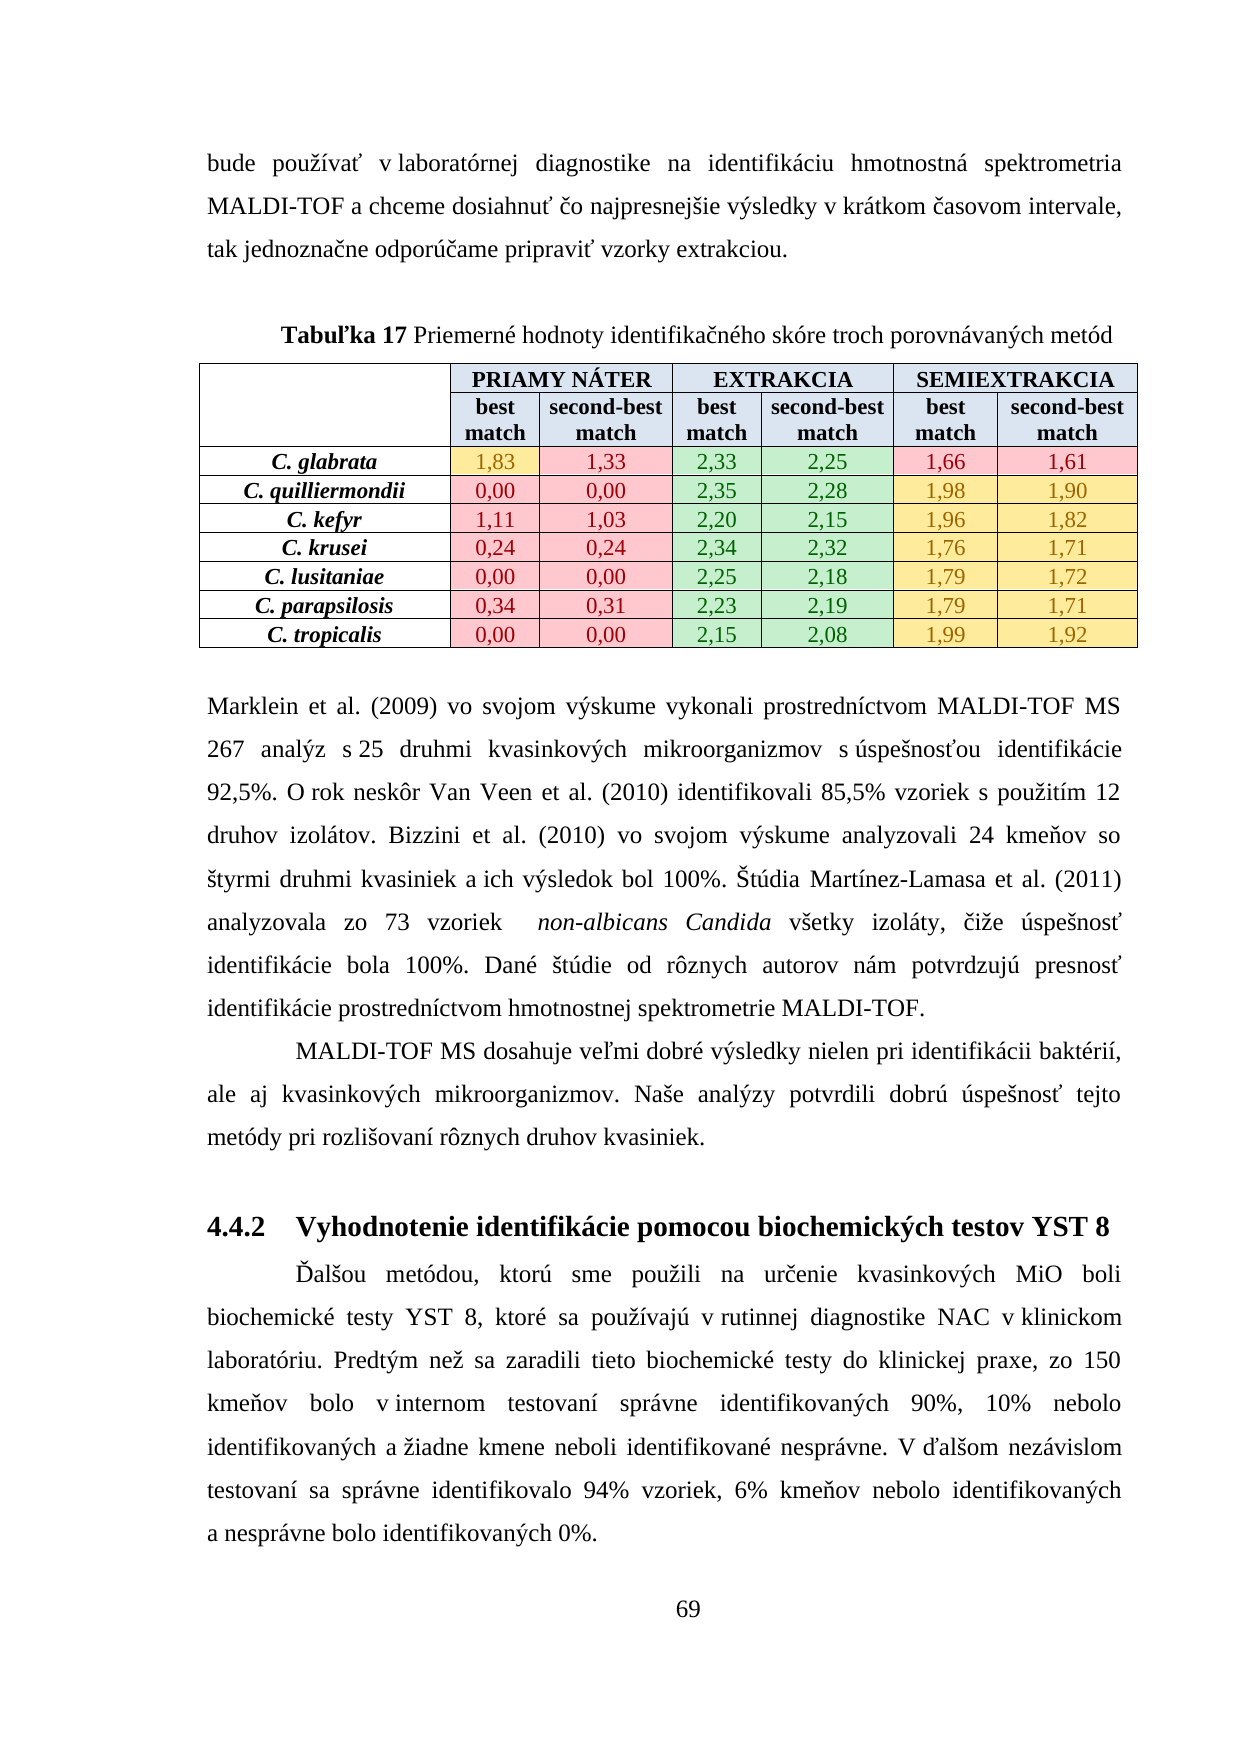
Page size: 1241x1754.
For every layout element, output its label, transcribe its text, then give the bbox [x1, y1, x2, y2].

table_header [200, 364, 450, 446]
table_cell 1,66 [894, 447, 997, 474]
text Marklein et al. (2009) vo svojom výskume vykonali prostredníctvom MALDI-TOF MS 267 analýz s 25 druhmi kvasinkových mikroorganizmov s úspešnosťou identifikácie 92,5%. O rok neskôr Van Veen et al. (2010) identifikovali 85,5% vzoriek s použitím 12 druhov izolátov. Bizzini et al. (2010) vo svojom výskume analyzovali 24 kmeňov so štyrmi druhmi kvasiniek a ich výsledok bol 100%. Štúdia Martínez-Lamasa et al. (2011) analyzovala zo 73 vzoriek non-albicans Candida všetky izoláty, čiže úspešnosť identifikácie bola 100%. Dané štúdie od rôznych autorov nám potvrdzujú presnosť identifikácie prostredníctvom hmotnostnej spektrometrie MALDI-TOF. [207, 936, 1122, 1022]
table_cell 1,72 [998, 562, 1137, 589]
table_cell 2,25 [762, 447, 893, 474]
table_cell 1,71 [998, 533, 1137, 561]
table_cell 1,92 [998, 619, 1137, 647]
table_cell 1,98 [894, 476, 997, 503]
table_cell 0,00 [540, 619, 672, 647]
text Ďalšou metódou, ktorú sme použili na určenie kvasinkových MiO boli biochemické testy YST 8, ktoré sa používajú v rutinnej diagnostike NAC v klinickom laboratóriu. Predtým než sa zaradili tieto biochemické testy do klinickej praxe, zo 150 kmeňov bolo v internom testovaní správne identifikovaných 90%, 10% nebolo identifikovaných a žiadne kmene neboli identifikované nesprávne. V ďalšom nezávislom testovaní sa správne identifikovalo 94% vzoriek, 6% kmeňov nebolo identifikovaných a nesprávne bolo identifikovaných 0%. [207, 1259, 1122, 1547]
table_cell 0,24 [540, 533, 672, 561]
table_cell C. parapsilosis [200, 591, 450, 618]
table_cell 2,23 [673, 591, 761, 618]
table_cell 0,31 [540, 591, 672, 618]
table_cell C. glabrata [200, 447, 450, 474]
table_cell 0,24 [451, 533, 539, 561]
table_cell 1,76 [894, 533, 997, 561]
table_cell C. krusei [200, 533, 450, 561]
table_cell 2,28 [762, 476, 893, 503]
table_cell best match [451, 393, 539, 446]
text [207, 148, 1122, 263]
table_cell 1,90 [998, 476, 1137, 503]
table_header EXTRAKCIA [673, 364, 893, 392]
table_cell 1,79 [894, 591, 997, 618]
table_cell 2,25 [673, 562, 761, 589]
table_cell 2,35 [673, 476, 761, 503]
table_cell 1,33 [540, 447, 672, 474]
table_cell 0,00 [540, 562, 672, 589]
table_cell 2,20 [673, 504, 761, 532]
table_cell best match [894, 393, 997, 446]
table_cell 0,00 [540, 476, 672, 503]
table_cell second-best match [998, 393, 1137, 446]
table_header PRIAMY NÁTER [451, 364, 672, 392]
table_cell 2,15 [762, 504, 893, 532]
table_cell 1,79 [894, 562, 997, 589]
table_cell 1,82 [998, 504, 1137, 532]
table_cell 1,83 [451, 447, 539, 474]
table_cell 0,00 [451, 562, 539, 589]
table_cell 2,34 [673, 533, 761, 561]
table_cell 0,00 [451, 619, 539, 647]
table_cell 1,11 [451, 504, 539, 532]
table_cell 0,34 [451, 591, 539, 618]
table_cell 2,33 [673, 447, 761, 474]
table_cell C. quilliermondii [200, 476, 450, 503]
table_cell best match [673, 393, 761, 446]
text 4.4.2 Vyhodnotenie identifikácie pomocou biochemických testov YST 8 [207, 1209, 1122, 1242]
table_cell second-best match [540, 393, 672, 446]
table_cell 1,99 [894, 619, 997, 647]
table_cell 1,96 [894, 504, 997, 532]
text Marklein et al. (2009) vo svojom výskume vykonali prostredníctvom MALDI-TOF MS 267 analýz s 25 druhmi kvasinkových mikroorganizmov s úspešnosťou identifikácie 92,5%. O rok neskôr Van Veen et al. (2010) identifikovali 85,5% vzoriek s použitím 12 druhov izolátov. Bizzini et al. (2010) vo svojom výskume analyzovali 24 kmeňov so štyrmi druhmi kvasiniek a ich výsledok bol 100%. Štúdia Martínez-Lamasa et al. (2011) analyzovala zo 73 vzoriek non-albicans Candida všetky izoláty, čiže úspešnosť identifikácie bola 100%. Dané štúdie od rôznych autorov nám potvrdzujú presnosť identifikácie prostredníctvom hmotnostnej spektrometrie MALDI-TOF. [207, 691, 1122, 907]
table_cell 0,00 [451, 476, 539, 503]
table_header SEMIEXTRAKCIA [894, 364, 1137, 392]
table_cell C. kefyr [200, 504, 450, 532]
table_cell 1,61 [998, 447, 1137, 474]
table_cell 2,18 [762, 562, 893, 589]
table_cell C. tropicalis [200, 619, 450, 647]
text Tabuľka 17 Priemerné hodnoty identifikačného skóre troch porovnávaných metód [207, 320, 1122, 349]
text MALDI-TOF MS dosahuje veľmi dobré výsledky nielen pri identifikácii baktérií, ale aj kvasinkových mikroorganizmov. Naše analýzy potvrdili dobrú úspešnosť tejto metódy pri rozlišovaní rôznych druhov kvasiniek. [207, 1036, 1122, 1151]
table_cell 2,32 [762, 533, 893, 561]
table_cell 1,03 [540, 504, 672, 532]
table_cell second-best match [762, 393, 893, 446]
table_cell 2,19 [762, 591, 893, 618]
table_cell C. lusitaniae [200, 562, 450, 589]
table_cell 2,15 [673, 619, 761, 647]
table_cell 2,08 [762, 619, 893, 647]
table_cell 1,71 [998, 591, 1137, 618]
